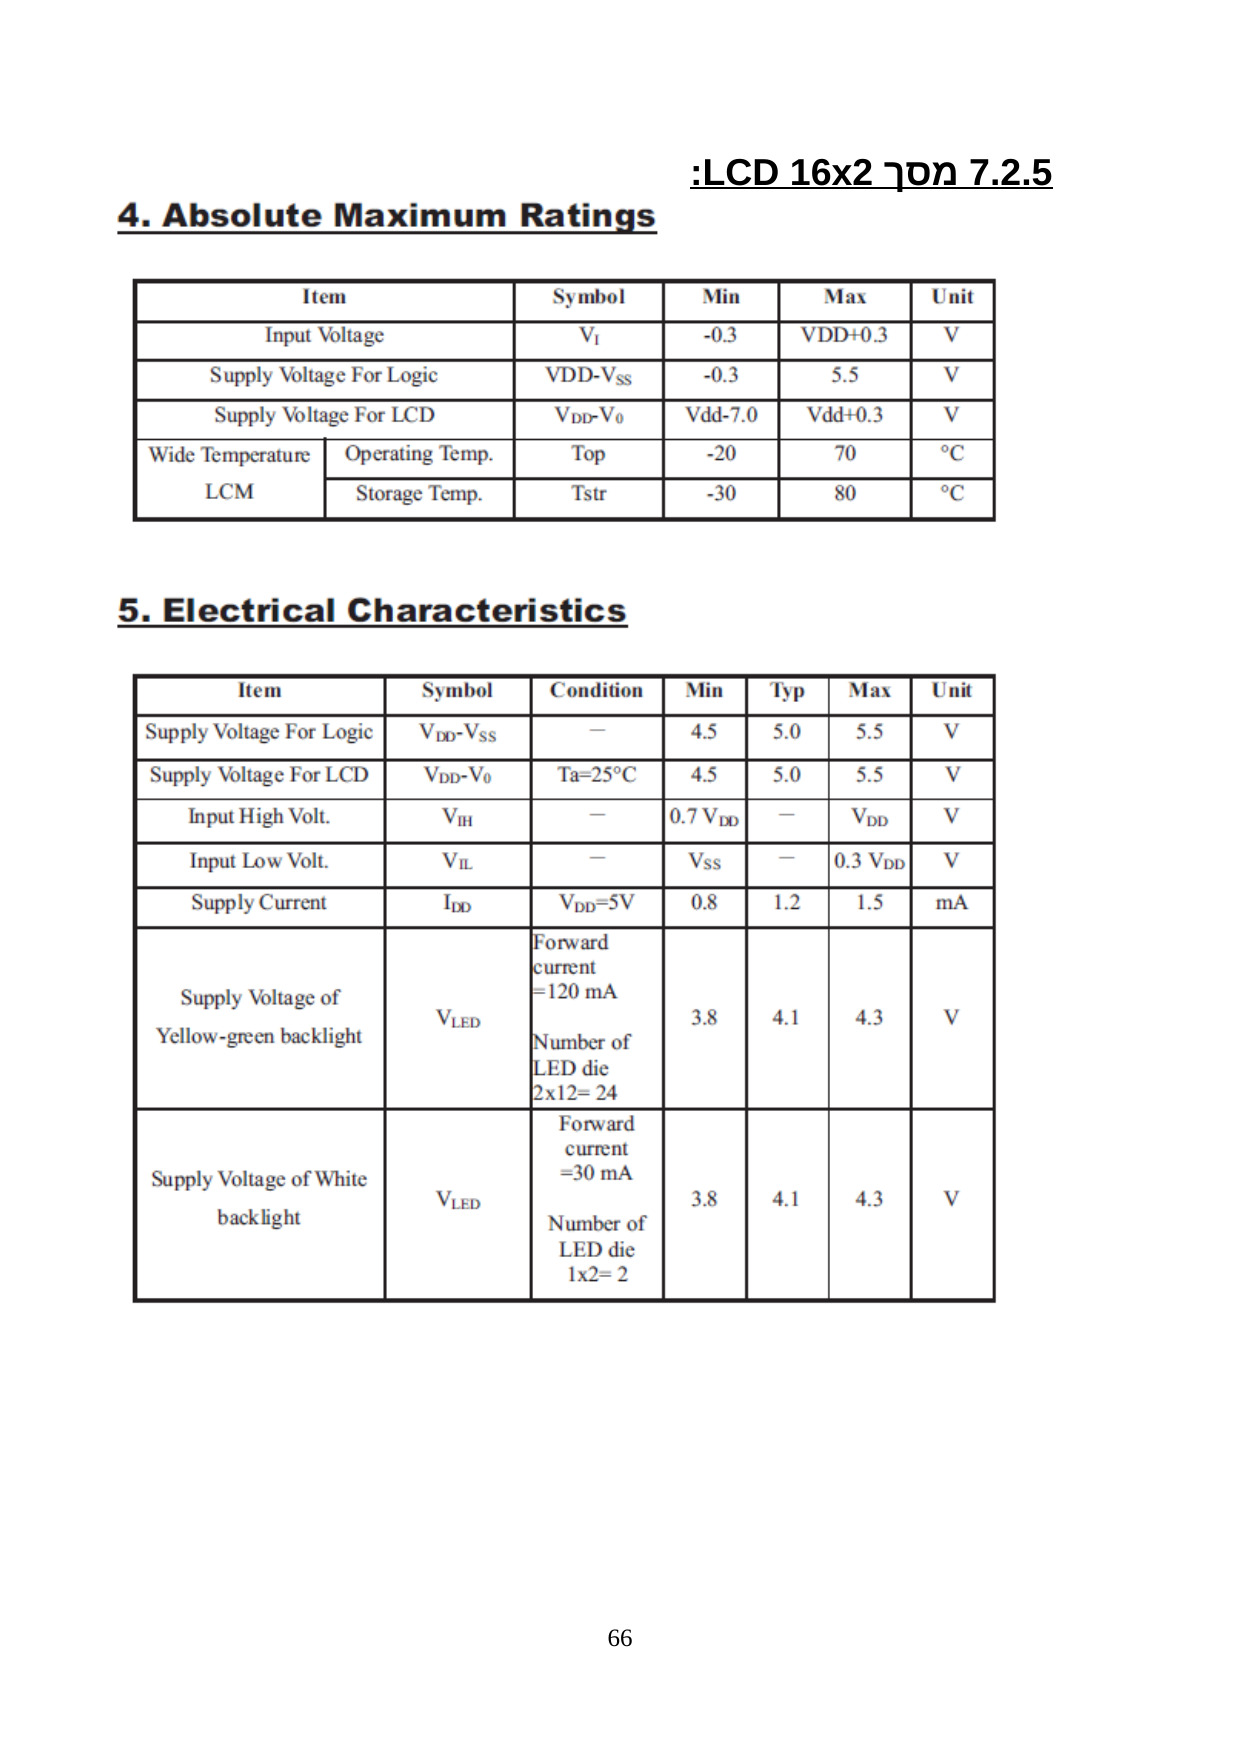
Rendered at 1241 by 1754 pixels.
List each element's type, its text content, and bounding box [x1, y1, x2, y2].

text 7.2.5 מסך LCD 16x2: [187, 150, 1053, 193]
picture [93, 193, 1053, 1340]
